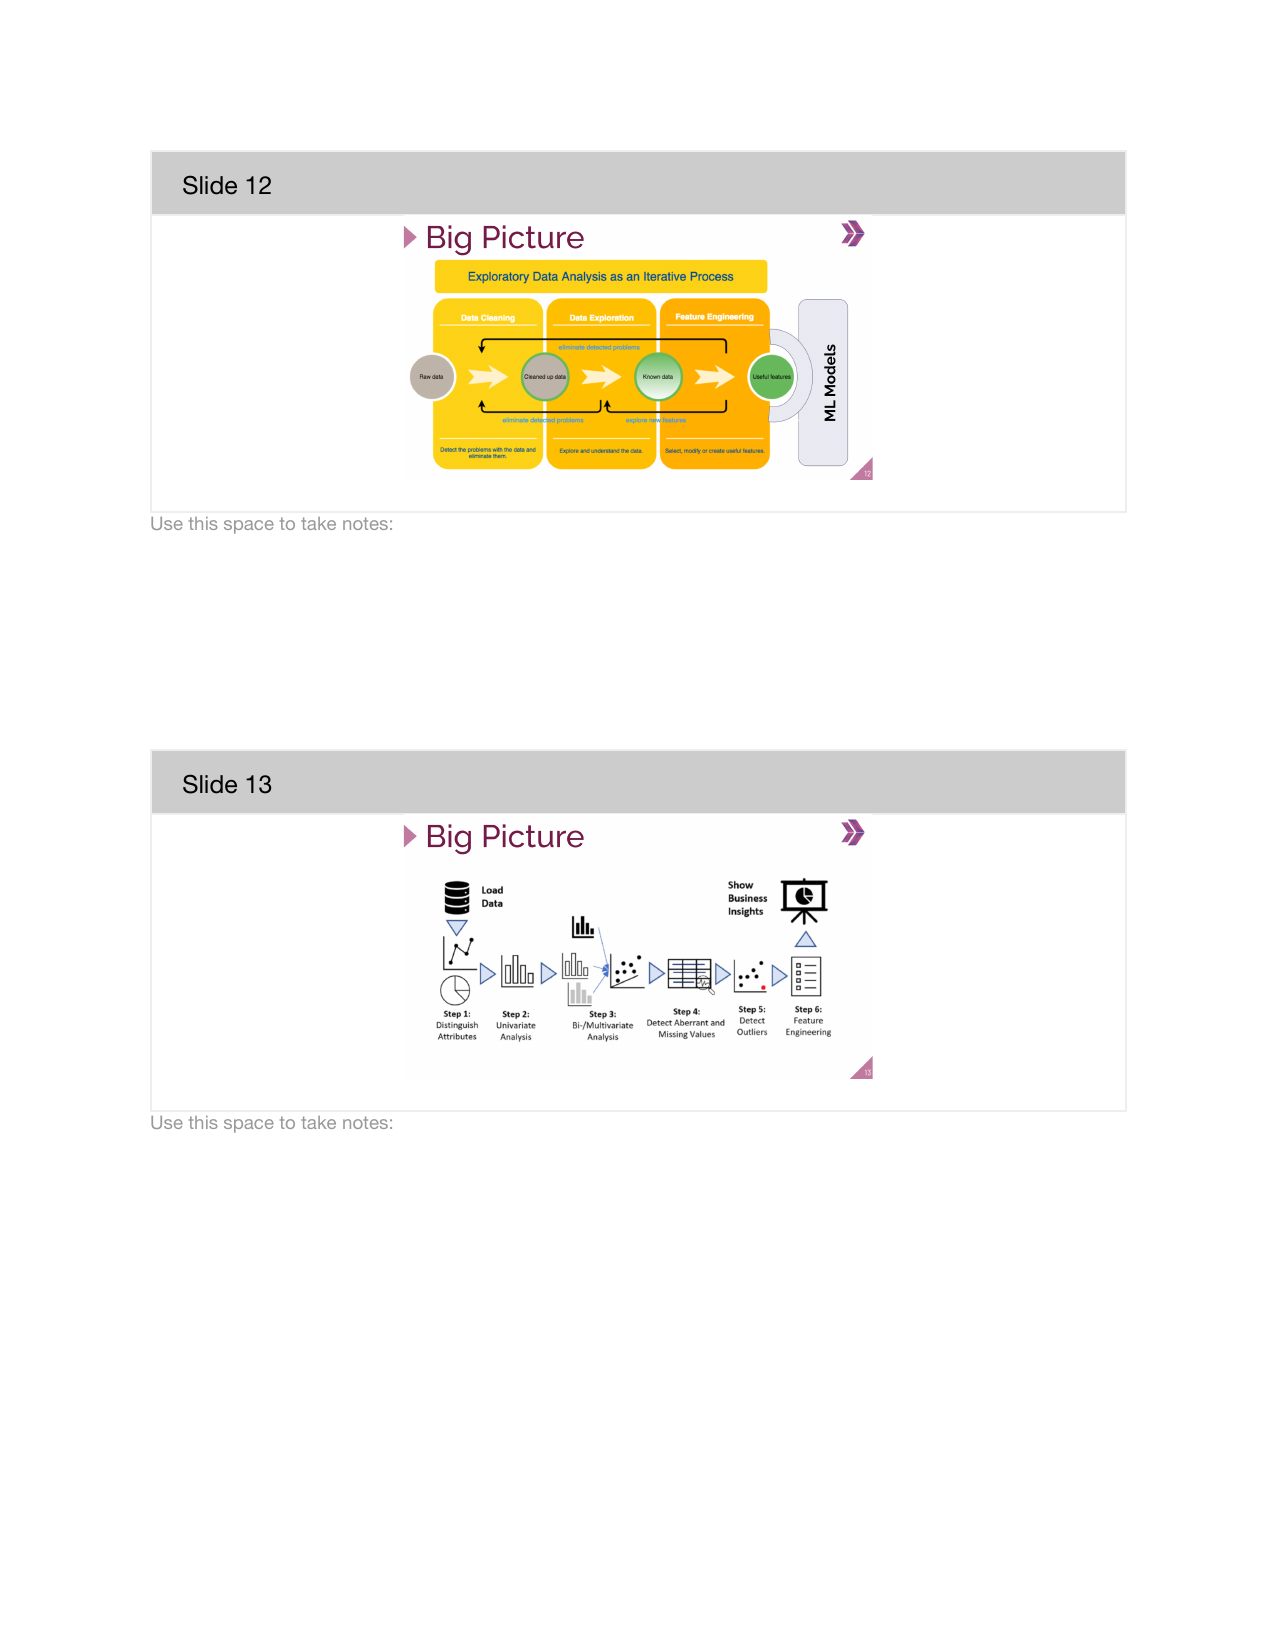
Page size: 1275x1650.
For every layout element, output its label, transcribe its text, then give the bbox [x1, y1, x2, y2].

table_header Slide 12 [152, 152, 1125, 214]
text Use this space to take notes: [150, 513, 1125, 536]
table_cell [152, 815, 1125, 1110]
picture [403, 215, 873, 480]
text Use this space to take notes: [150, 1112, 1125, 1135]
table_header Slide 13 [152, 751, 1125, 813]
table_cell [152, 216, 1125, 511]
picture [403, 814, 873, 1079]
